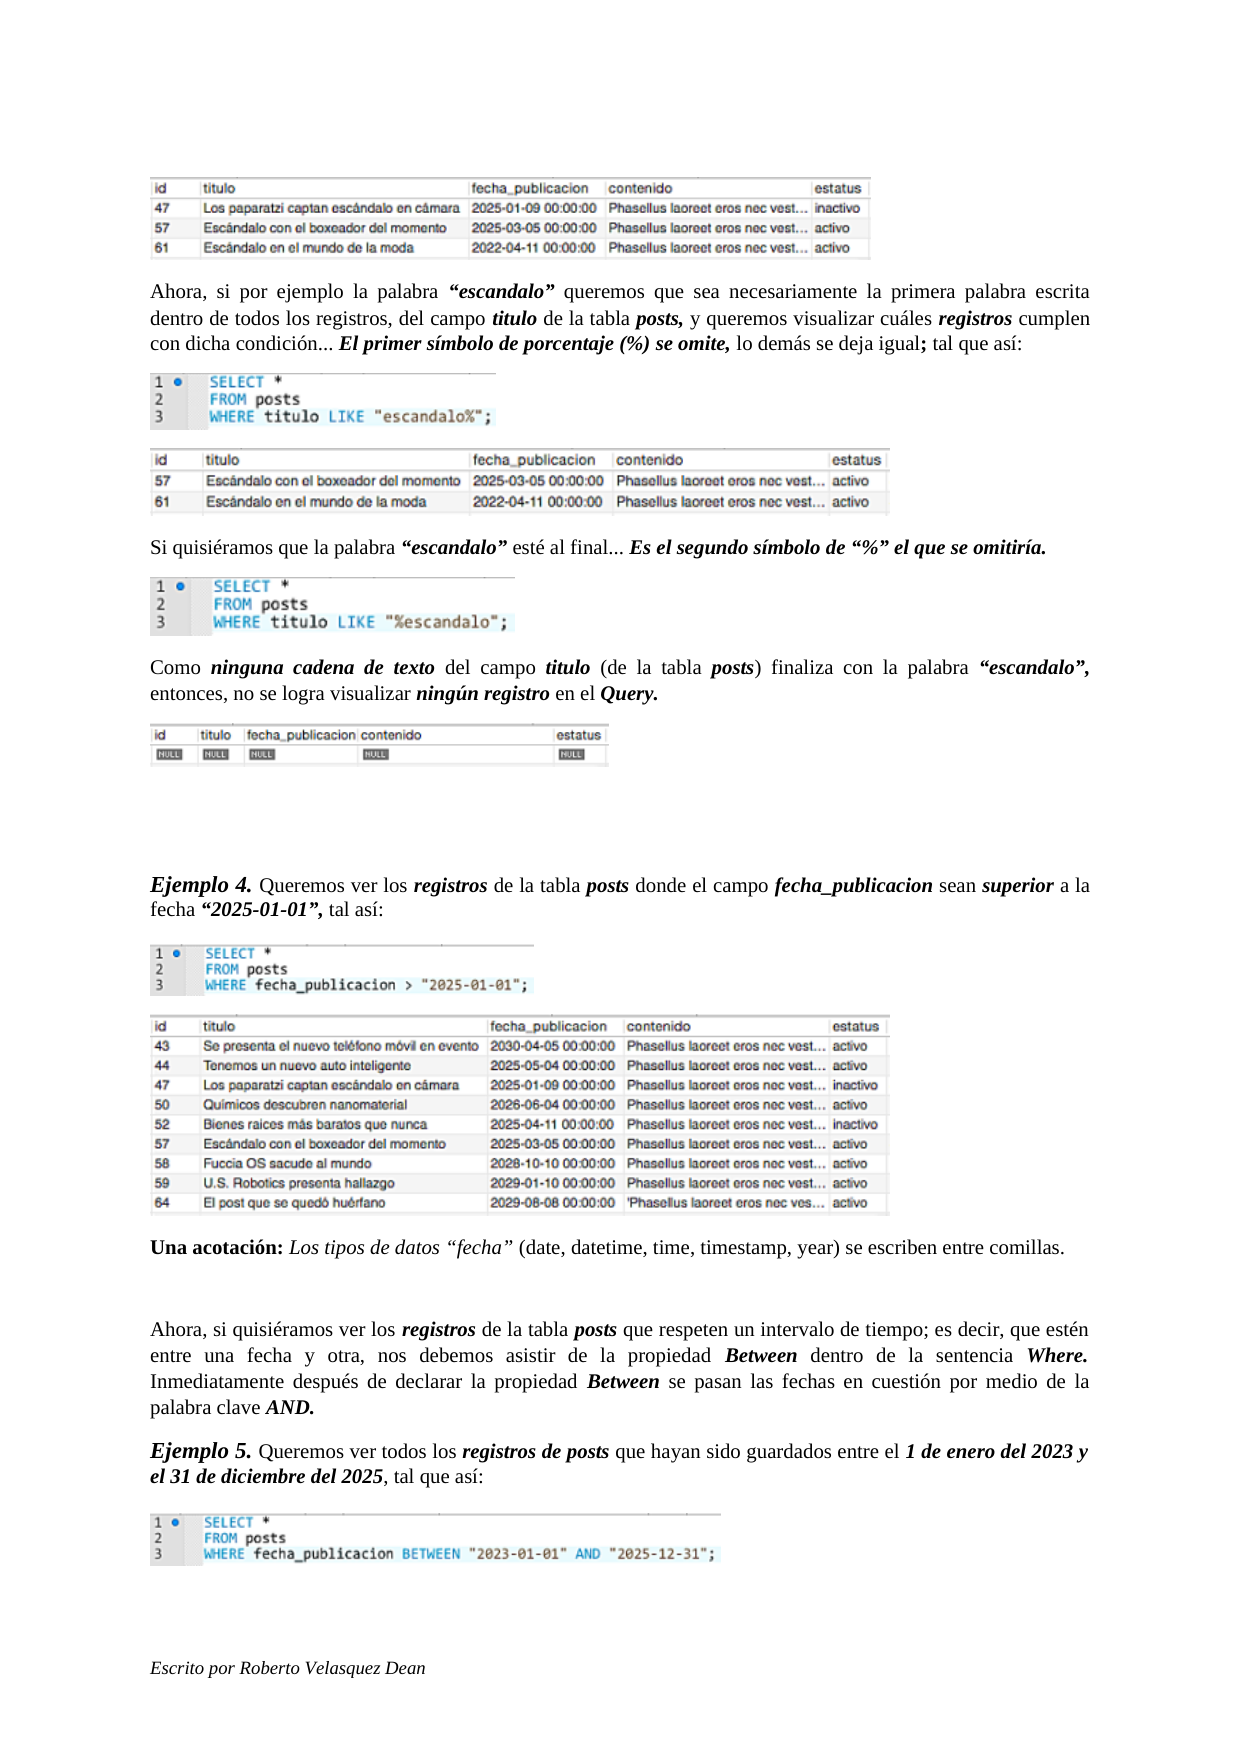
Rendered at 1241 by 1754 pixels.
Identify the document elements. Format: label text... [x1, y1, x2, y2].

picture [150, 577, 515, 636]
text Ahora, si quisiéramos ver los registros de la tabla posts que respeten un intervalo de tiempo; es decir, que estén entre una fecha y otra, nos debemos asistir de la propiedad Between dentro de la sentencia Where. Inmediatamente después de declarar la propiedad Between se pasan las fechas en cuestión por medio de la palabra clave AND. [150, 1317, 1090, 1419]
picture [150, 448, 890, 516]
picture [150, 1513, 721, 1566]
picture [150, 1014, 890, 1216]
text Si quisiéramos que la palabra “escandalo” esté al final... Es el segundo símbolo de “%” el que se omitiría. [150, 535, 1090, 559]
picture [150, 177, 871, 260]
subtitle Ejemplo 5. Queremos ver todos los registros de posts que hayan sido guardados entre el 1 de enero del 2023 y el 31 de diciembre del 2025, tal que así: [150, 1437, 1090, 1488]
picture [150, 373, 496, 430]
picture [150, 723, 609, 767]
subtitle Ejemplo 4. Queremos ver los registros de la tabla posts donde el campo fecha_publicacion sean superior a la fecha “2025-01-01”, tal así: [150, 871, 1090, 921]
text Una acotación: Los tipos de datos “fecha” (date, datetime, time, timestamp, year) se escriben entre comillas. [150, 1234, 1090, 1259]
picture [150, 944, 534, 996]
text Como ninguna cadena de texto del campo titulo (de la tabla posts) finaliza con la palabra “escandalo”, entonces, no se logra visualizar ningún registro en el Query. [150, 654, 1090, 704]
text Ahora, si por ejemplo la palabra “escandalo” queremos que sea necesariamente la primera palabra escrita dentro de todos los registros, del campo titulo de la tabla posts, y queremos visualizar cuáles registros cumplen con dicha condición... El primer símbolo de porcentaje (%) se omite, lo demás se deja igual; tal que así: [150, 279, 1090, 355]
